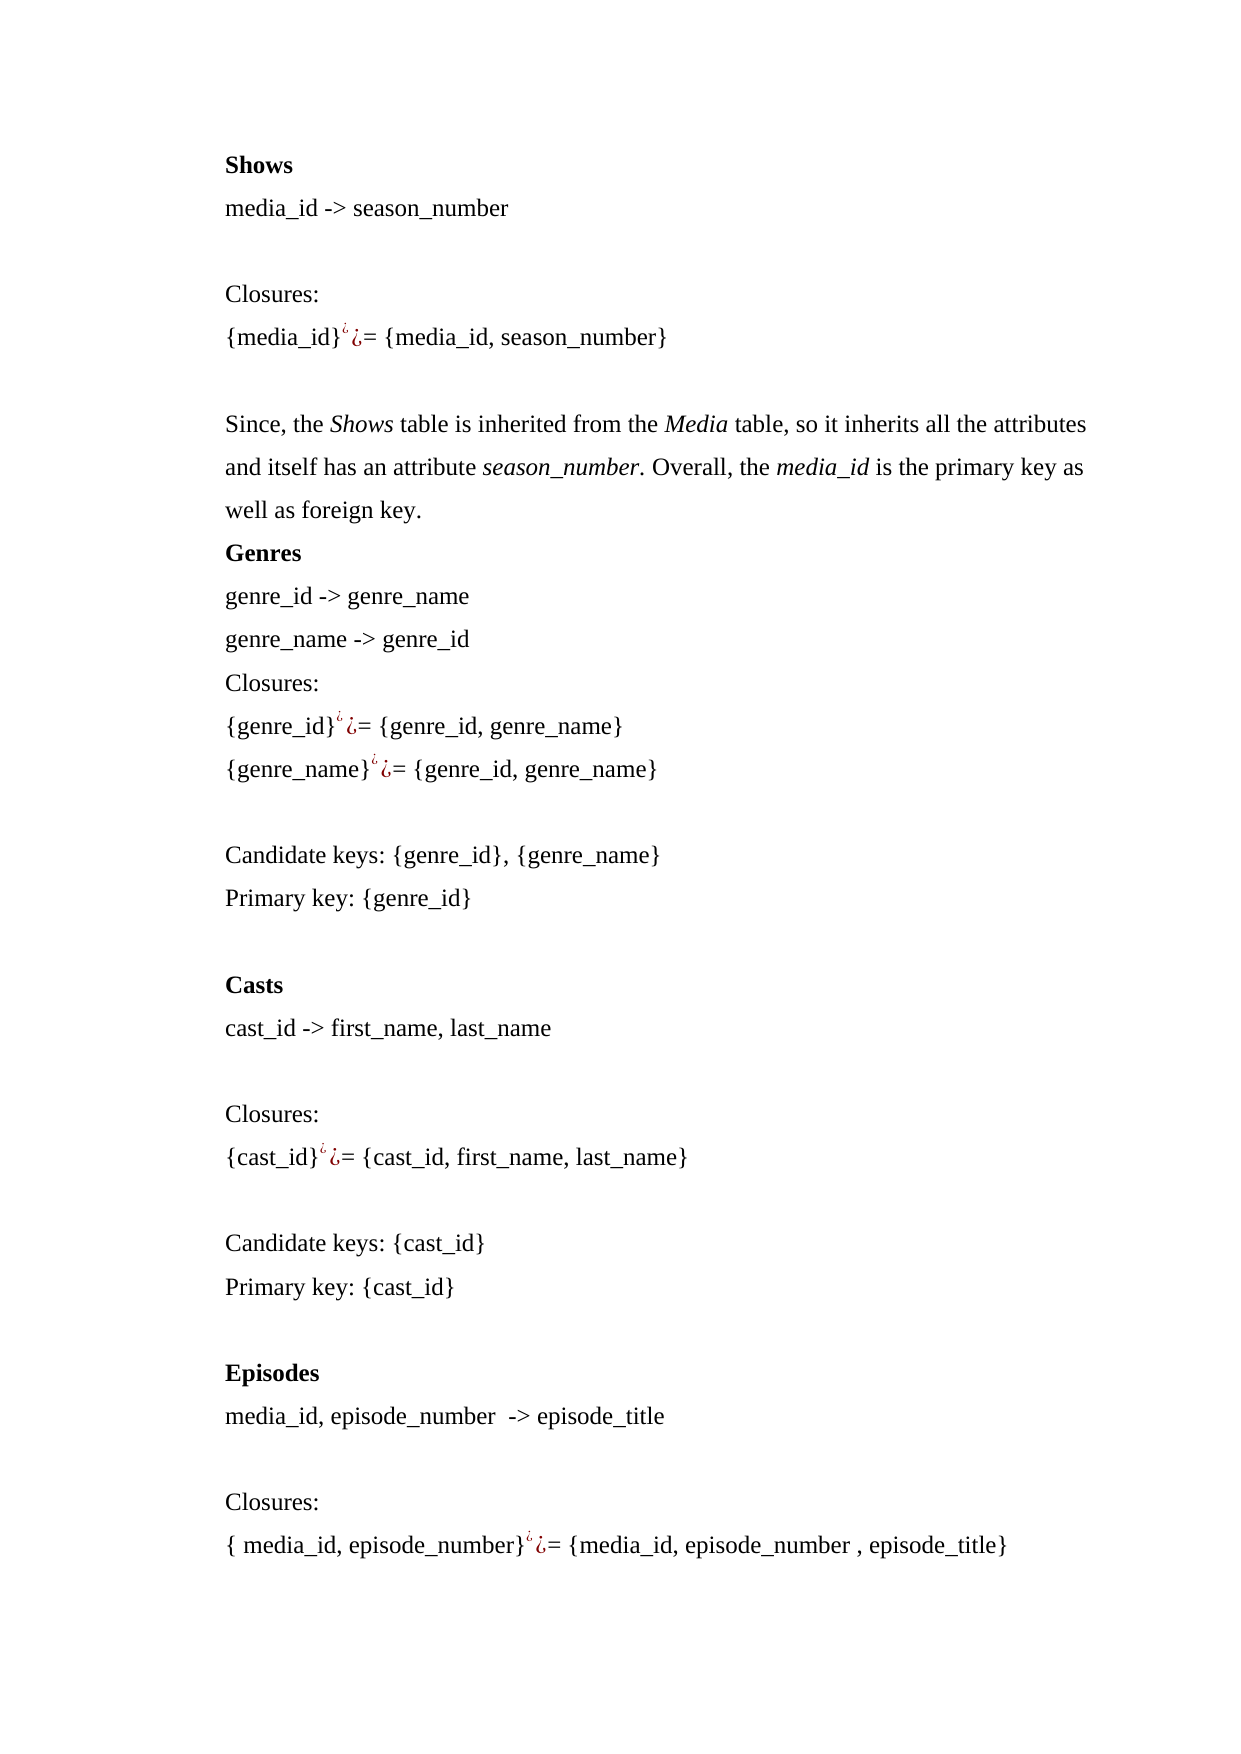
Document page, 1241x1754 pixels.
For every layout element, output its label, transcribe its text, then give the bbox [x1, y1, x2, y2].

text Primary key: {genre_id} [150, 883, 1090, 912]
text media_id, episode_number -> episode_title [225, 1401, 1090, 1430]
text Closures: [150, 279, 1090, 308]
text Casts [225, 970, 1090, 998]
text Closures: [150, 668, 1090, 696]
text genre_name -> genre_id [225, 624, 1090, 653]
text cast_id -> first_name, last_name [225, 1013, 1090, 1042]
text Closures: [150, 1487, 1090, 1516]
text {genre_name}= {genre_id, genre_name} [150, 754, 1090, 783]
text Episodes [225, 1358, 1090, 1387]
text Shows [225, 150, 1090, 179]
text {cast_id}= {cast_id, first_name, last_name} [150, 1142, 1090, 1171]
text media_id -> season_number [225, 193, 1090, 222]
text Primary key: {cast_id} [150, 1272, 1090, 1300]
text Candidate keys: {genre_id}, {genre_name} [150, 840, 1090, 869]
text Candidate keys: {cast_id} [150, 1228, 1090, 1257]
text {media_id}= {media_id, season_number} [150, 322, 1090, 351]
text Since, the Shows table is inherited from the Media table, so it inherits all the attributes and itself has an attribute season_number. Overall, the media_id is the primary key as well as foreign key. [225, 409, 1090, 524]
text Genres [225, 538, 1090, 567]
text Closures: [150, 1099, 1090, 1128]
text { media_id, episode_number}= {media_id, episode_number , episode_title} [150, 1530, 1090, 1559]
text {genre_id}= {genre_id, genre_name} [150, 711, 1090, 739]
text genre_id -> genre_name [225, 581, 1090, 610]
